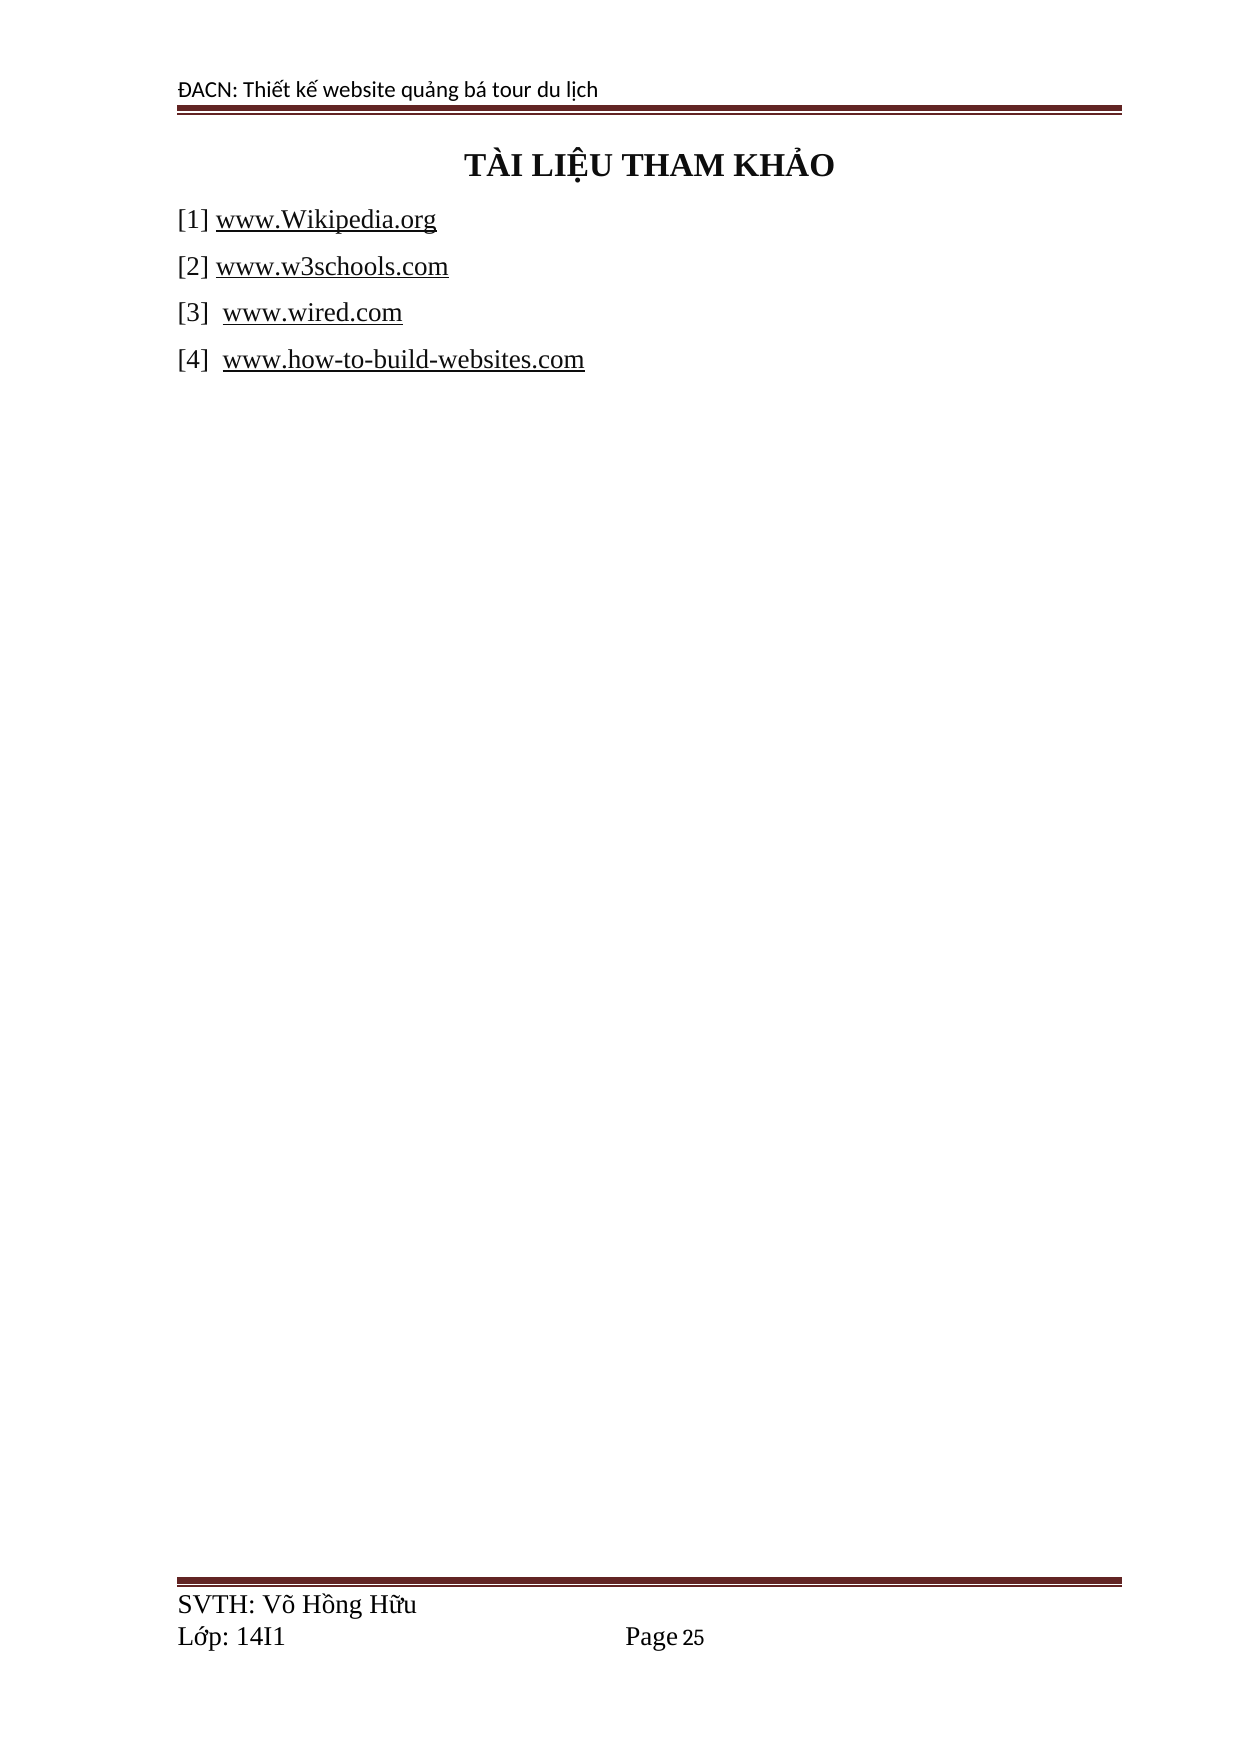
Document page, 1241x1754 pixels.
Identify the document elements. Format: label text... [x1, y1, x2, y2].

text [4] www.how-to-build-websites.com [177, 343, 1122, 374]
subtitle TÀI LIỆU THAM KHẢO [177, 146, 1122, 184]
text [3] www.wired.com [177, 296, 1122, 328]
text [2] www.w3schools.com [177, 250, 1122, 281]
text [1] www.Wikipedia.org [177, 203, 1122, 234]
